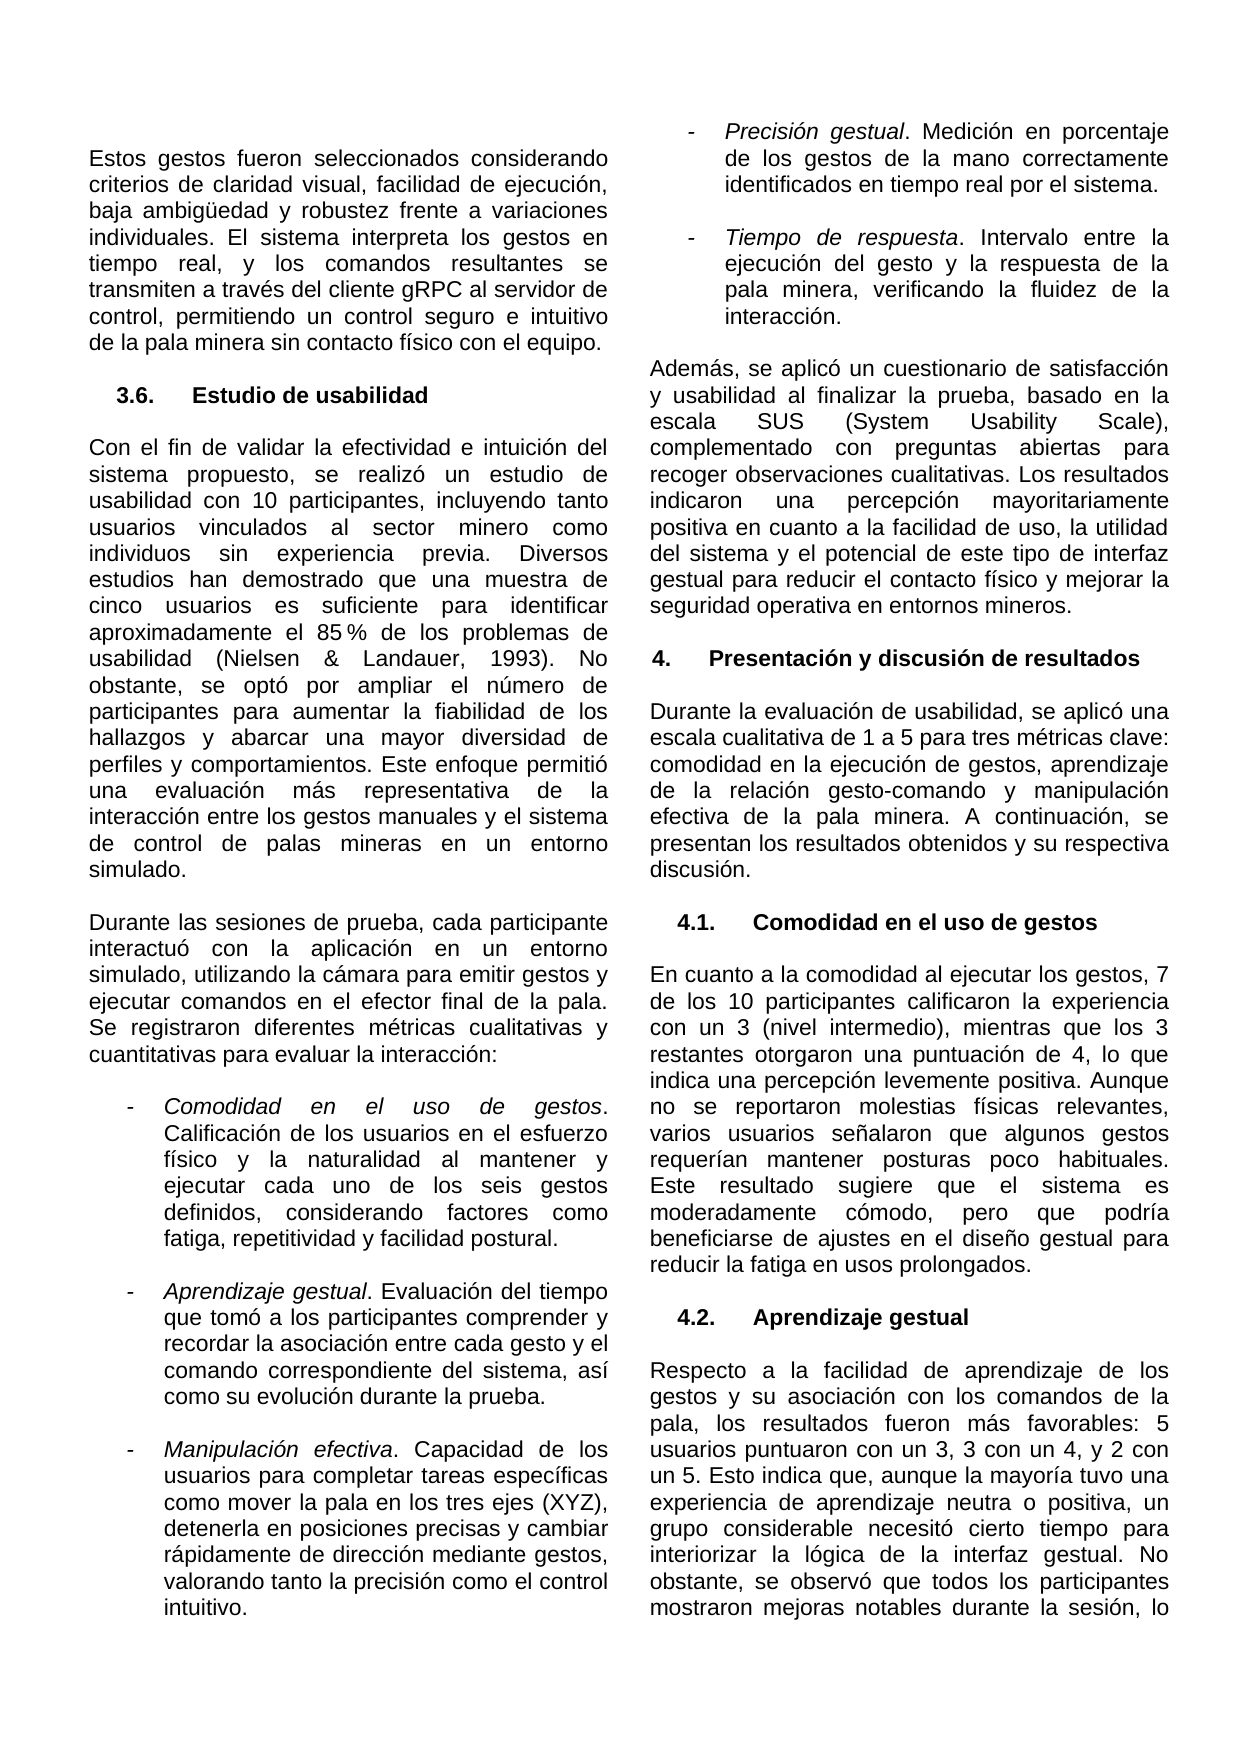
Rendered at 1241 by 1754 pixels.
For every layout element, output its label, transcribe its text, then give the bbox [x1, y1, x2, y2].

text Durante la evaluación de usabilidad, se aplicó una escala cualitativa de 1 a 5 para tres métricas clave: comodidad en la ejecución de gestos, aprendizaje de la relación gesto-comando y manipulación efectiva de la pala minera. A continuación, se presentan los resultados obtenidos y su respectiva discusión. [649, 698, 1169, 882]
text Además, se aplicó un cuestionario de satisfacción y usabilidad al finalizar la prueba, basado en la escala SUS (System Usability Scale), complementado con preguntas abiertas para recoger observaciones cualitativas. Los resultados indicaron una percepción mayoritariamente positiva en cuanto a la facilidad de uso, la utilidad del sistema y el potencial de este tipo de interfaz gestual para reducir el contacto físico y mejorar la seguridad operativa en entornos mineros. [649, 355, 1169, 619]
text En cuanto a la comodidad al ejecutar los gestos, 7 de los 10 participantes calificaron la experiencia con un 3 (nivel intermedio), mientras que los 3 restantes otorgaron una puntuación de 4, lo que indica una percepción levemente positiva. Aunque no se reportaron molestias físicas relevantes, varios usuarios señalaron que algunos gestos requerían mantener posturas poco habituales. Este resultado sugiere que el sistema es moderadamente cómodo, pero que podría beneficiarse de ajustes en el diseño gestual para reducir la fatiga en usos prolongados. [649, 961, 1169, 1278]
list Aprendizaje gestual. Evaluación del tiempo que tomó a los participantes comprender y recordar la asociación entre cada gesto y el comando correspondiente del sistema, así como su evolución durante la prueba. [126, 1278, 608, 1409]
list Comodidad en el uso de gestos [715, 909, 1169, 935]
list Precisión gestual. Medición en porcentaje de los gestos de la mano correctamente identificados en tiempo real por el sistema. [687, 118, 1169, 197]
list Aprendizaje gestual [715, 1304, 1169, 1330]
list Comodidad en el uso de gestos. Calificación de los usuarios en el esfuerzo físico y la naturalidad al mantener y ejecutar cada uno de los seis gestos definidos, considerando factores como fatiga, repetitividad y facilidad postural. [126, 1093, 608, 1251]
list Manipulación efectiva. Capacidad de los usuarios para completar tareas específicas como mover la pala en los tres ejes (XYZ), detenerla en posiciones precisas y cambiar rápidamente de dirección mediante gestos, valorando tanto la precisión como el control intuitivo. [126, 1436, 608, 1620]
text Estos gestos fueron seleccionados considerando criterios de claridad visual, facilidad de ejecución, baja ambigüedad y robustez frente a variaciones individuales. El sistema interpreta los gestos en tiempo real, y los comandos resultantes se transmiten a través del cliente gRPC al servidor de control, permitiendo un control seguro e intuitivo de la pala minera sin contacto físico con el equipo. [89, 144, 608, 355]
list Tiempo de respuesta. Intervalo entre la ejecución del gesto y la respuesta de la pala minera, verificando la fluidez de la interacción. [687, 223, 1169, 329]
text Con el fin de validar la efectividad e intuición del sistema propuesto, se realizó un estudio de usabilidad con 10 participantes, incluyendo tanto usuarios vinculados al sector minero como individuos sin experiencia previa. Diversos estudios han demostrado que una muestra de cinco usuarios es suficiente para identificar aproximadamente el 85 % de los problemas de usabilidad (Nielsen & Landauer, 1993). No obstante, se optó por ampliar el número de participantes para aumentar la fiabilidad de los hallazgos y abarcar una mayor diversidad de perfiles y comportamientos. Este enfoque permitió una evaluación más representativa de la interacción entre los gestos manuales y el sistema de control de palas mineras en un entorno simulado. [89, 434, 608, 882]
list Presentación y discusión de resultados [671, 645, 1169, 672]
list Estudio de usabilidad [154, 382, 608, 408]
text Durante las sesiones de prueba, cada participante interactuó con la aplicación en un entorno simulado, utilizando la cámara para emitir gestos y ejecutar comandos en el efector final de la pala. Se registraron diferentes métricas cualitativas y cuantitativas para evaluar la interacción: [89, 909, 608, 1067]
